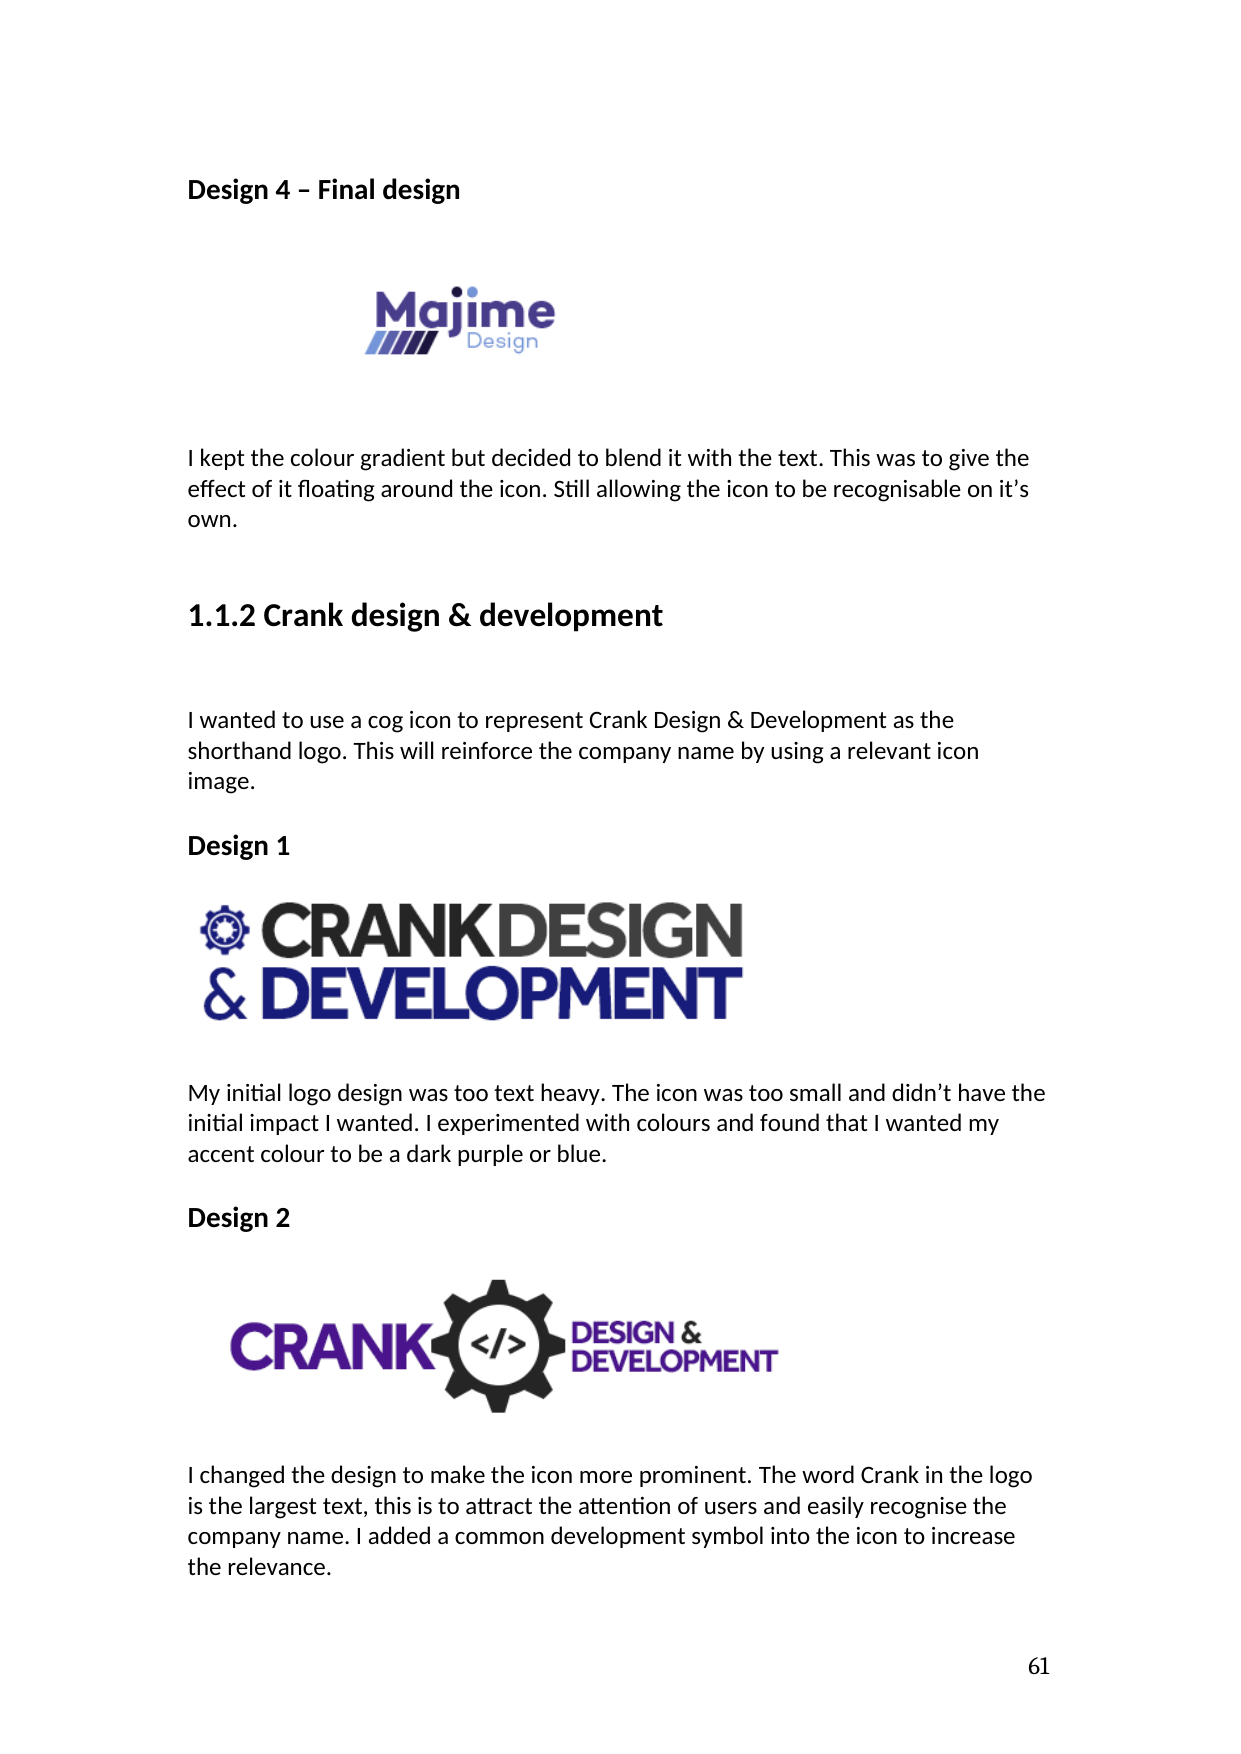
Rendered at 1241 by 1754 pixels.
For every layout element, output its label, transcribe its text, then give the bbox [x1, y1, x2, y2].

text My initial logo design was too text heavy. The icon was too small and didn’t have the initial impact I wanted. I experimented with colours and found that I wanted my accent colour to be a dark purple or blue. Design 2 [187, 1077, 1049, 1234]
text I wanted to use a cog icon to represent Crank Design & Development as the shorthand logo. This will reinforce the company name by using a relevant icon image. Design 1 [187, 704, 1049, 862]
subtitle Design 4 – Final design [187, 171, 1049, 206]
picture [187, 892, 825, 1031]
text I kept the colour gradient but decided to blend it with the text. This was to give the effect of it floating around the icon. Still allowing the icon to be recognisable on it’s own. [187, 443, 1049, 534]
picture [187, 1234, 806, 1460]
subtitle 1.1.2 Crank design & development [187, 594, 1049, 675]
picture [187, 206, 731, 443]
text I changed the design to make the icon more prominent. The word Crank in the logo is the largest text, this is to attract the attention of users and easily recognise the company name. I added a common development symbol into the icon to increase the relevance. [187, 1459, 1049, 1582]
